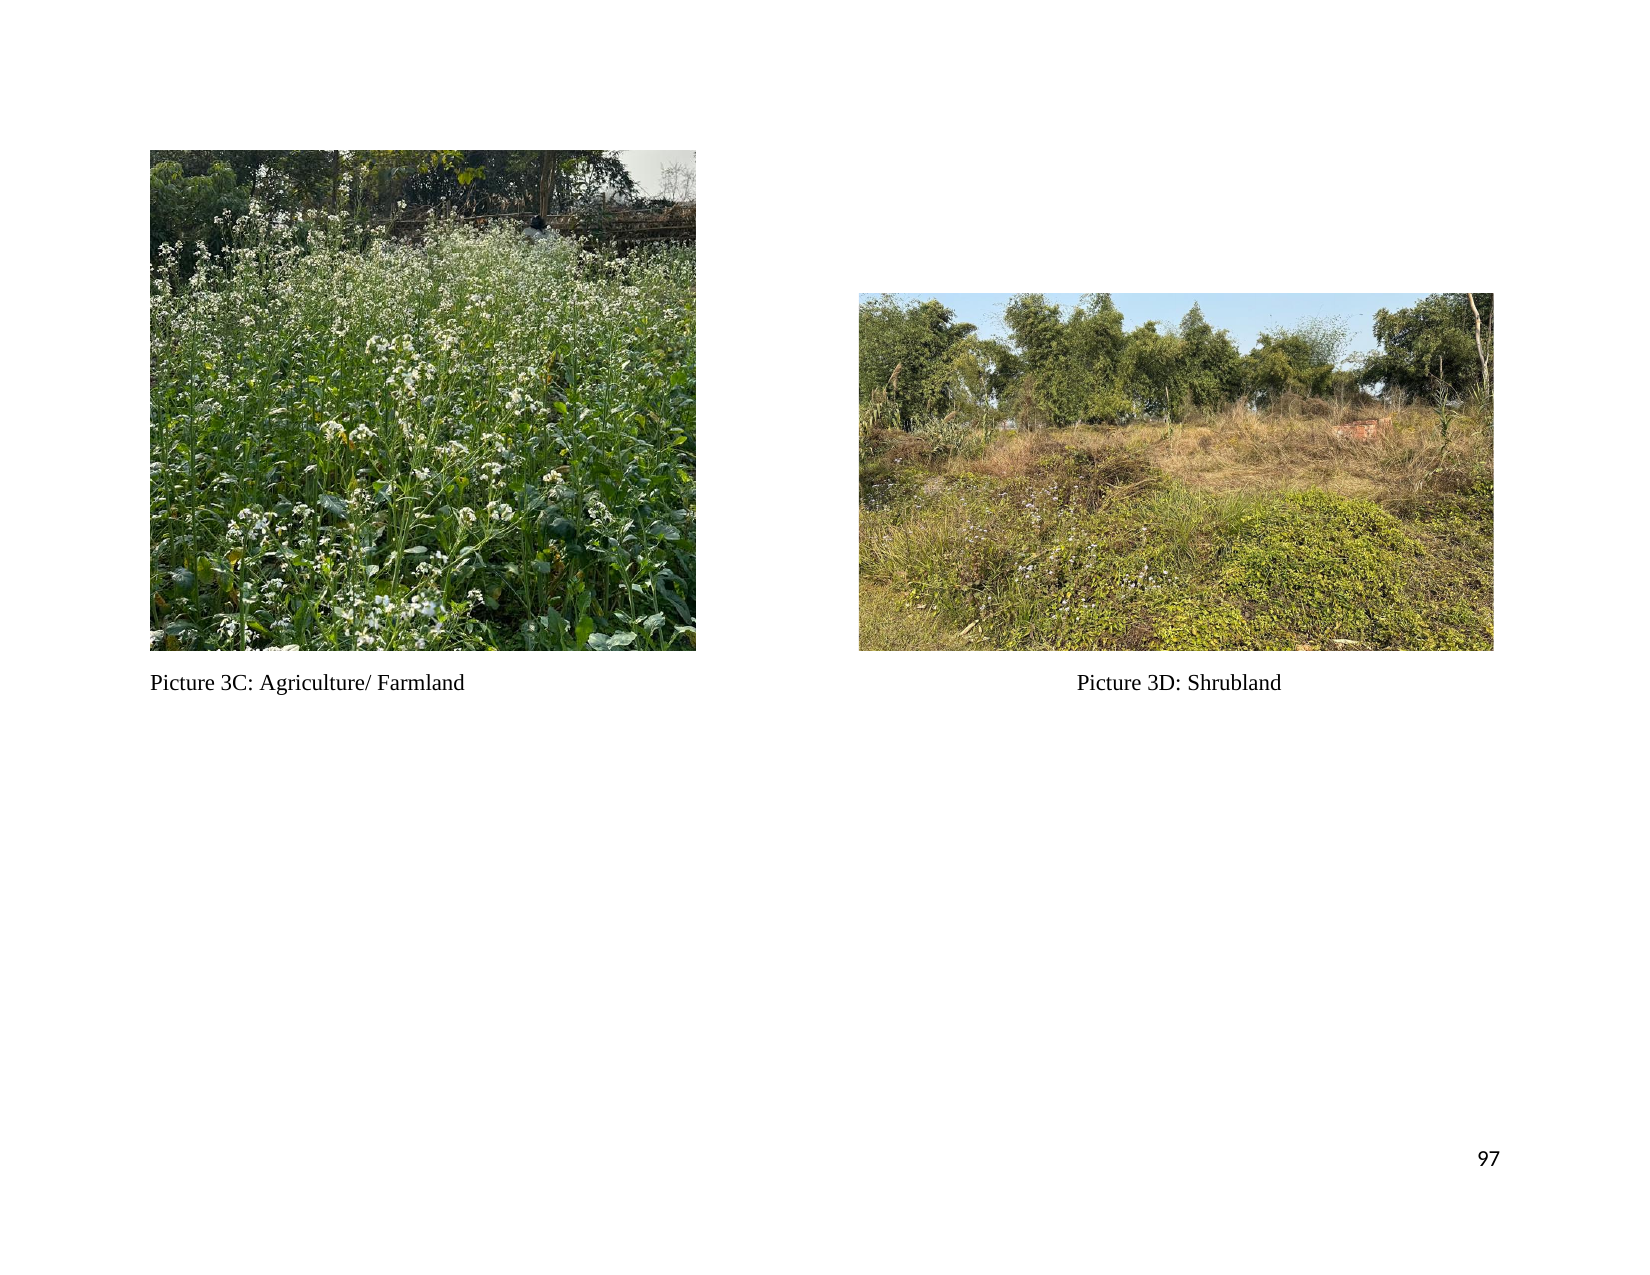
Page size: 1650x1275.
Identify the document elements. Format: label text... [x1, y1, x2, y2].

picture [858, 293, 1494, 651]
picture [150, 150, 696, 651]
text Picture 3C: Agriculture/ Farmland Picture 3D: Shrubland [150, 669, 1500, 696]
